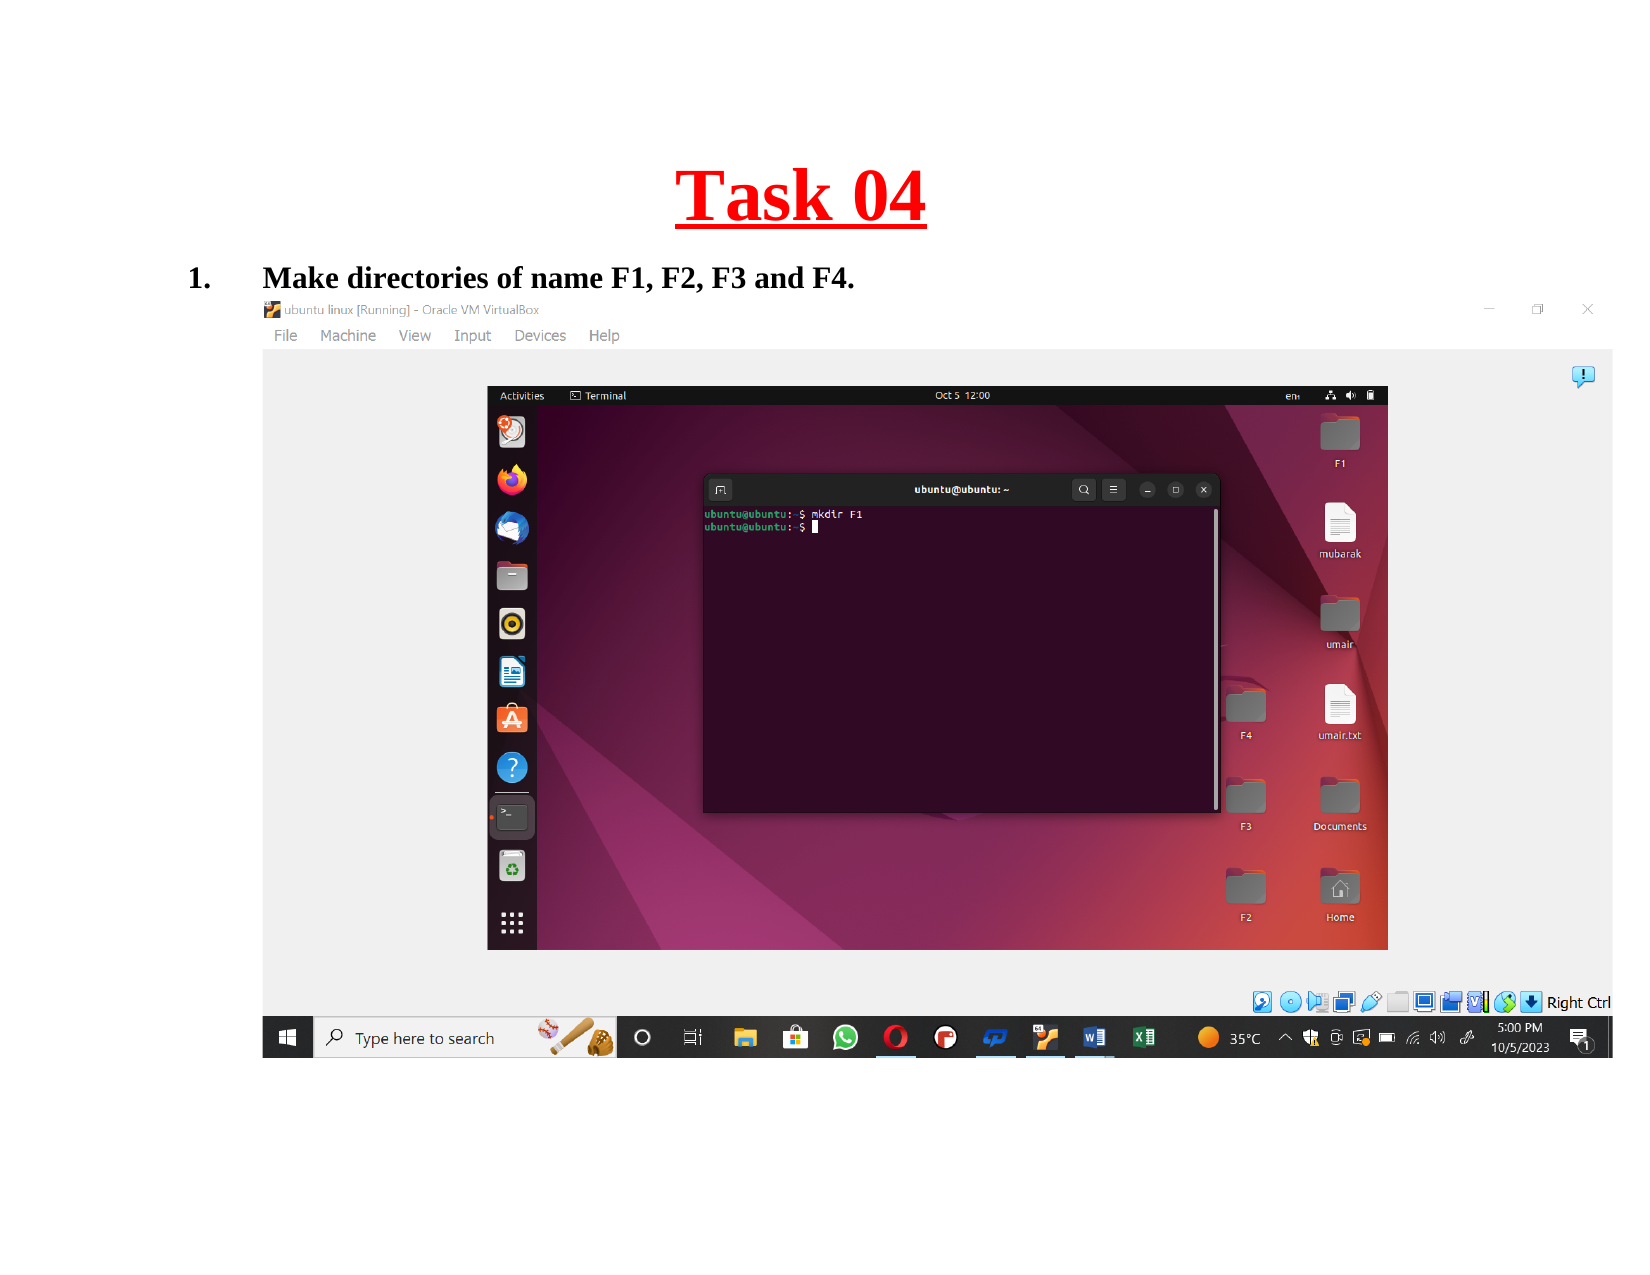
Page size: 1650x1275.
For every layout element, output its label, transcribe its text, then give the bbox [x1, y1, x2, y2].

picture [262, 297, 1613, 1058]
text Task 04 [600, 150, 1500, 236]
